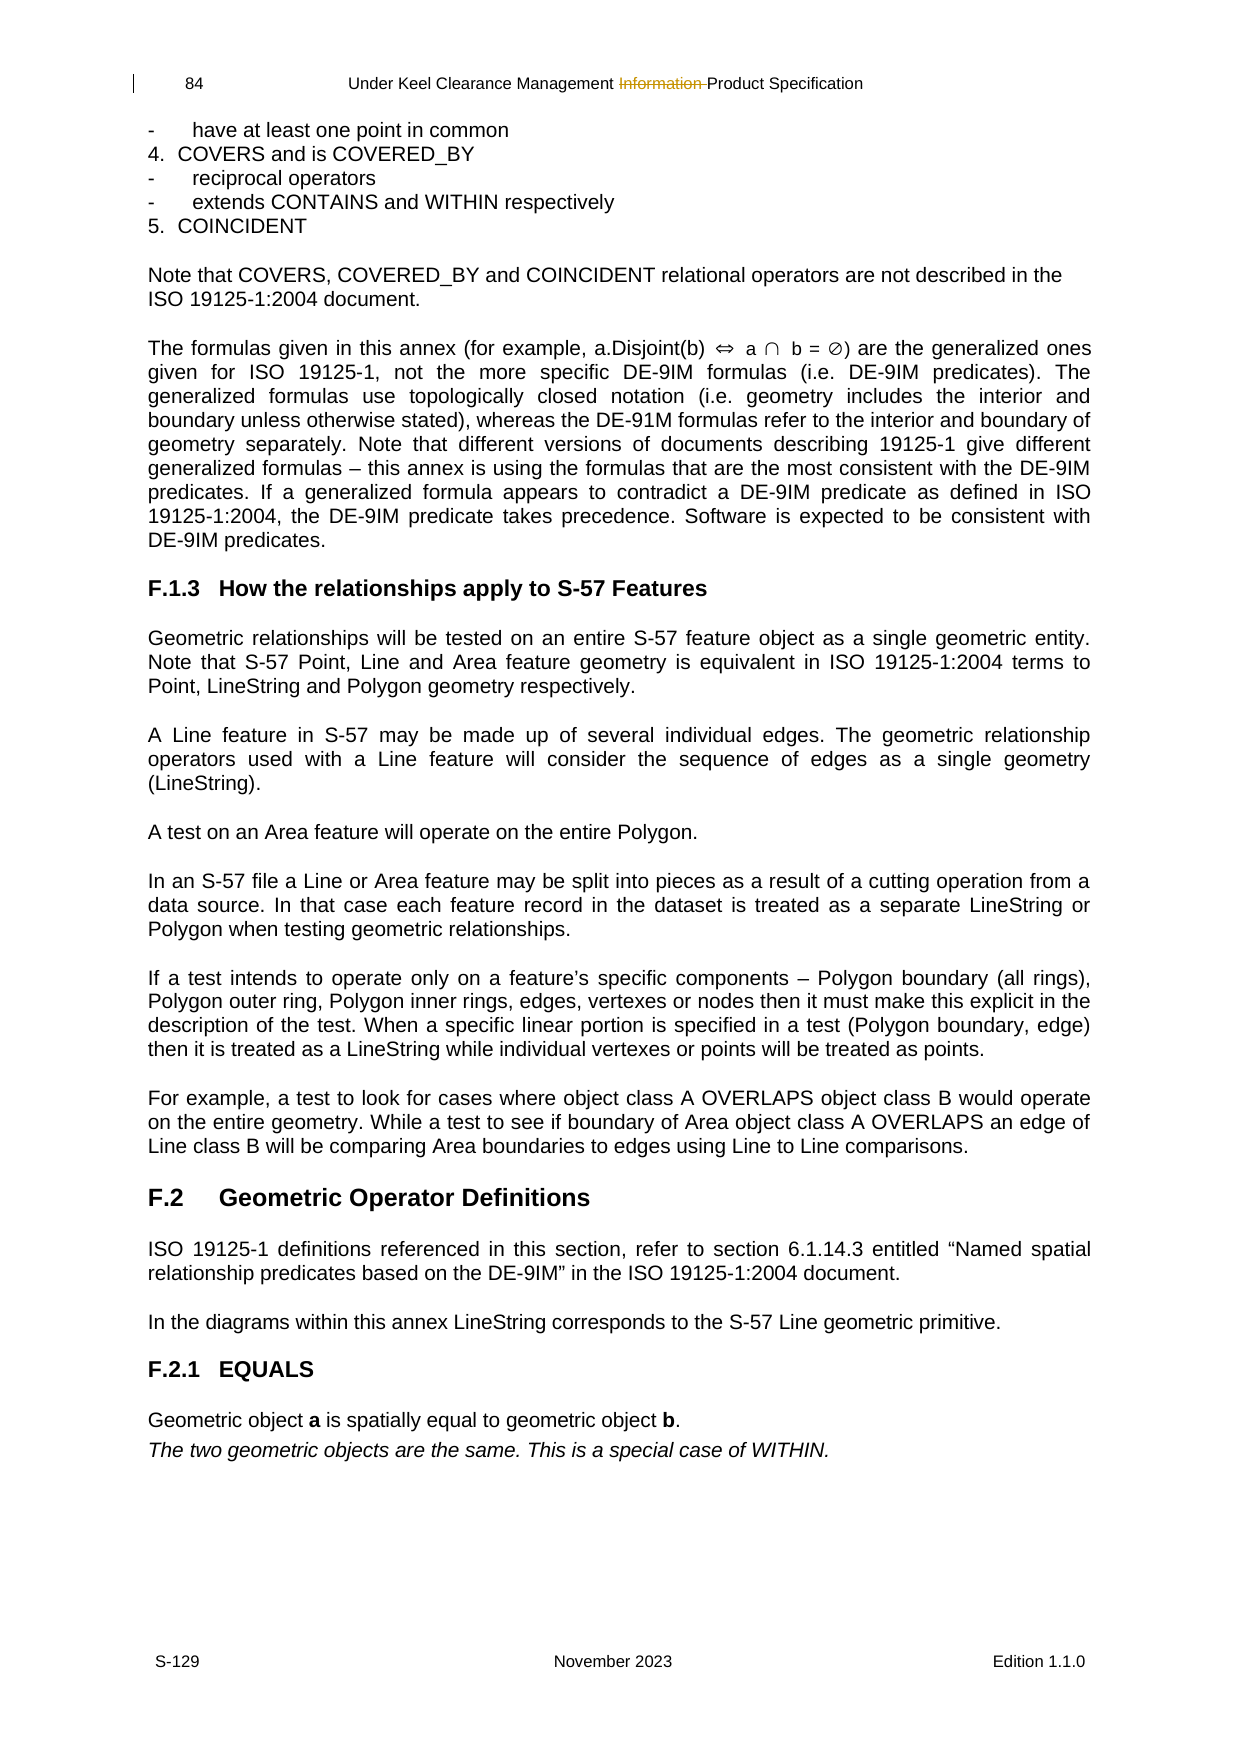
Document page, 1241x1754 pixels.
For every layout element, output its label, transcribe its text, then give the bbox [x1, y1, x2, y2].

text Geometric Operator Definitions [148, 1183, 1092, 1212]
subtitle How the relationships apply to S-57 Features [148, 577, 1092, 601]
text - extends CONTAINS and WITHIN respectively [148, 190, 1092, 214]
text ISO 19125-1 definitions referenced in this section, refer to section 6.1.14.3 entitled “Named spatial relationship predicates based on the DE-9IM” in the ISO 19125-1:2004 document. [148, 1237, 1092, 1285]
text Geometric object a is spatially equal to geometric object b. [148, 1408, 1092, 1432]
text The formulas given in this annex (for example, a.Disjoint(b) a b = ) are the generalized ones given for ISO 19125-1, not the more specific DE-9IM formulas (i.e. DE-9IM predicates). The generalized formulas use topologically closed notation (i.e. geometry includes the interior and boundary unless otherwise stated), whereas the DE-91M formulas refer to the interior and boundary of geometry separately. Note that different versions of documents describing 19125-1 give different generalized formulas – this annex is using the formulas that are the most consistent with the DE-9IM predicates. If a generalized formula appears to contradict a DE-9IM predicate as defined in ISO 19125-1:2004, the DE-9IM predicate takes precedence. Software is expected to be consistent with DE-9IM predicates. [148, 336, 1092, 552]
text The two geometric objects are the same. This is a special case of WITHIN. [148, 1438, 1092, 1462]
text A test on an Area feature will operate on the entire Polygon. [148, 819, 1092, 843]
text For example, a test to look for cases where object class A OVERLAPS object class B would operate on the entire geometry. While a test to see if boundary of Area object class A OVERLAPS an edge of Line class B will be comparing Area boundaries to edges using Line to Line comparisons. [148, 1086, 1092, 1158]
text If a test intends to operate only on a feature’s specific components – Polygon boundary (all rings), Polygon outer ring, Polygon inner rings, edges, vertexes or nodes then it must make this explicit in the description of the test. When a specific linear portion is specified in a test (Polygon boundary, edge) then it is treated as a LineString while individual vertexes or points will be treated as points. [148, 965, 1092, 1061]
text In the diagrams within this annex LineString corresponds to the S-57 Line geometric primitive. [148, 1310, 1092, 1334]
text - reciprocal operators [148, 166, 1092, 190]
text Note that COVERS, COVERED_BY and COINCIDENT relational operators are not described in the ISO 19125-1:2004 document. [148, 263, 1092, 311]
text In an S-57 file a Line or Area feature may be split into pieces as a result of a cutting operation from a data source. In that case each feature record in the dataset is treated as a separate LineString or Polygon when testing geometric relationships. [148, 868, 1092, 940]
text - have at least one point in common [148, 118, 1092, 142]
text A Line feature in S-57 may be made up of several individual edges. The geometric relationship operators used with a Line feature will consider the sequence of edges as a single geometry (LineString). [148, 723, 1092, 794]
text Geometric relationships will be tested on an entire S-57 feature object as a single geometric entity. Note that S-57 Point, Line and Area feature geometry is equivalent in ISO 19125-1:2004 terms to Point, LineString and Polygon geometry respectively. [148, 626, 1092, 698]
text 5. COINCIDENT [148, 214, 1092, 238]
text 4. COVERS and is COVERED_BY [148, 142, 1092, 166]
subtitle EQUALS [148, 1359, 1092, 1383]
